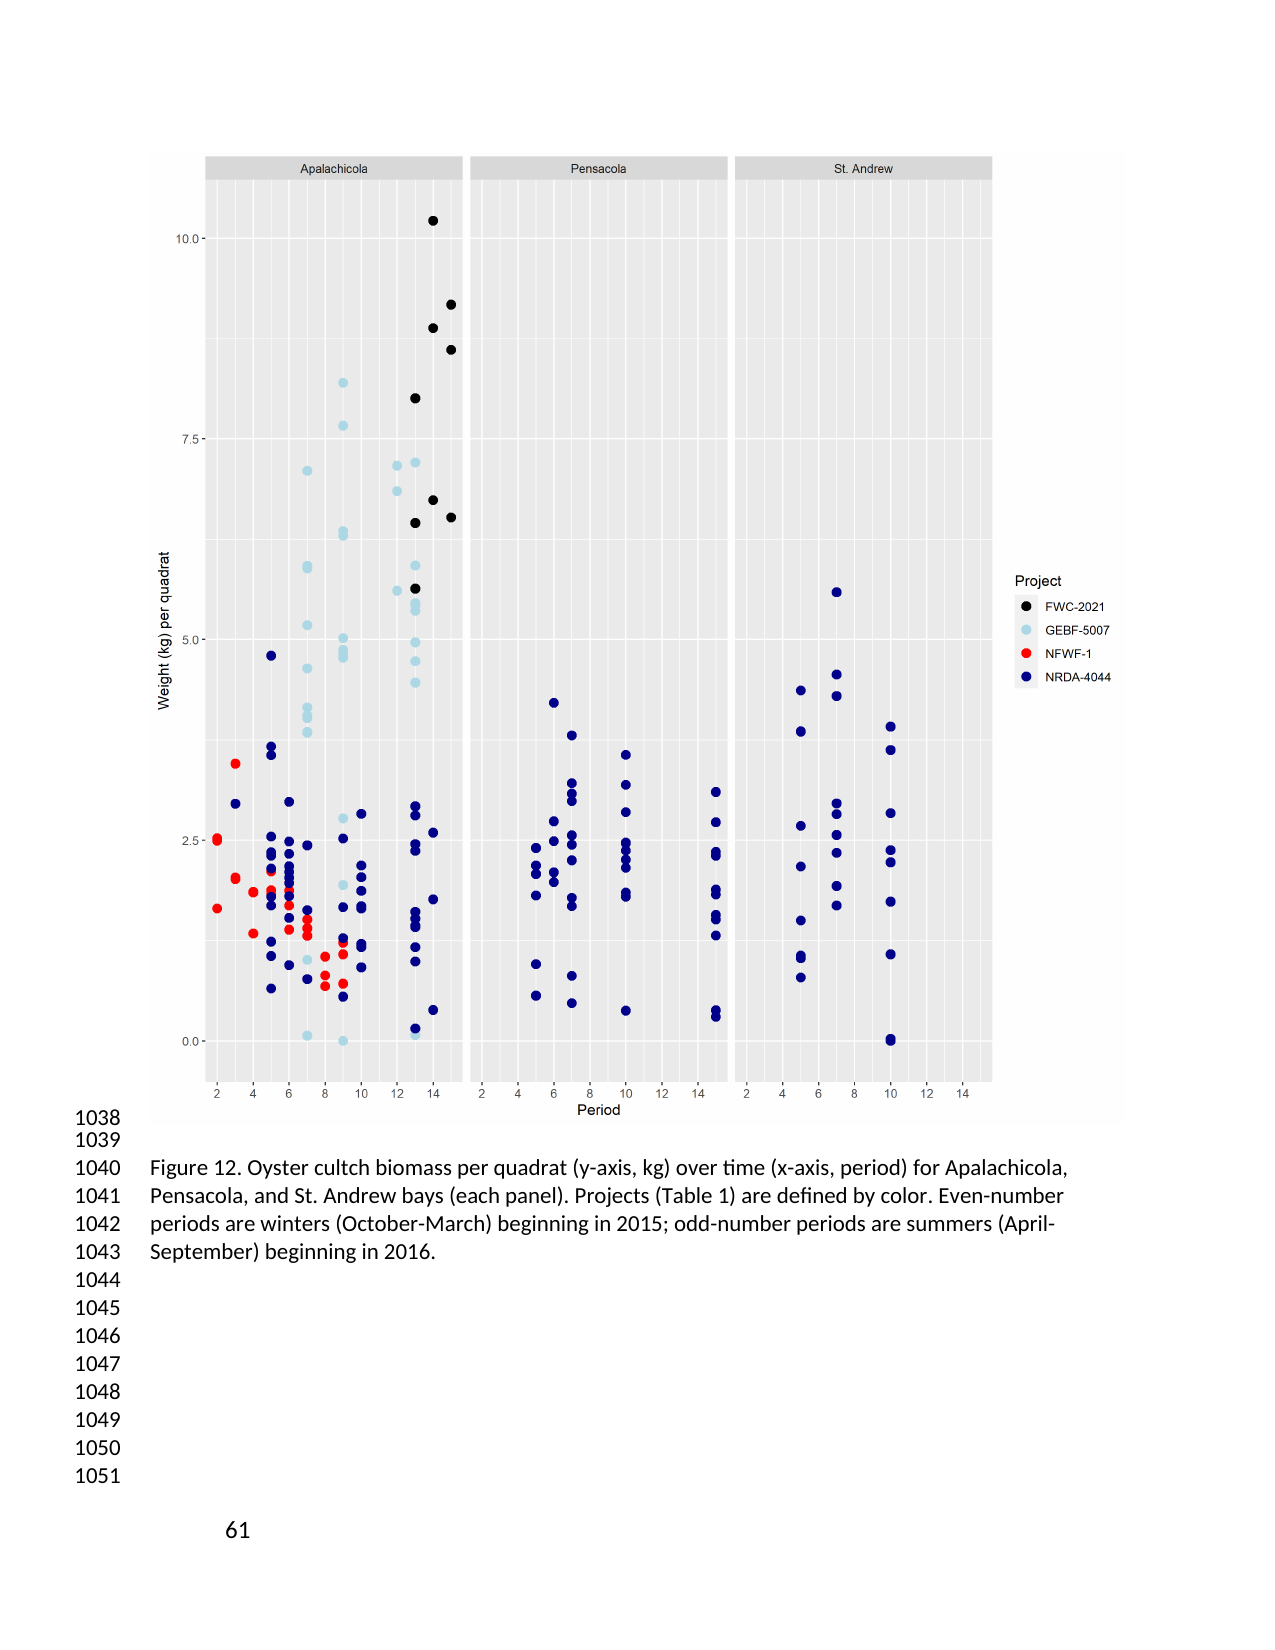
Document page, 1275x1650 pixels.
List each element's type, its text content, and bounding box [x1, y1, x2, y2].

text Figure 12. Oyster cultch biomass per quadrat (y-axis, kg) over time (x-axis, period) for Apalachicola, Pensacola, and St. Andrew bays (each panel). Projects (Table 1) are defined by color. Even-number periods are winters (October-March) beginning in 2015; odd-number periods are summers (April-September) beginning in 2016. [150, 1153, 1125, 1265]
picture [150, 150, 1125, 1125]
